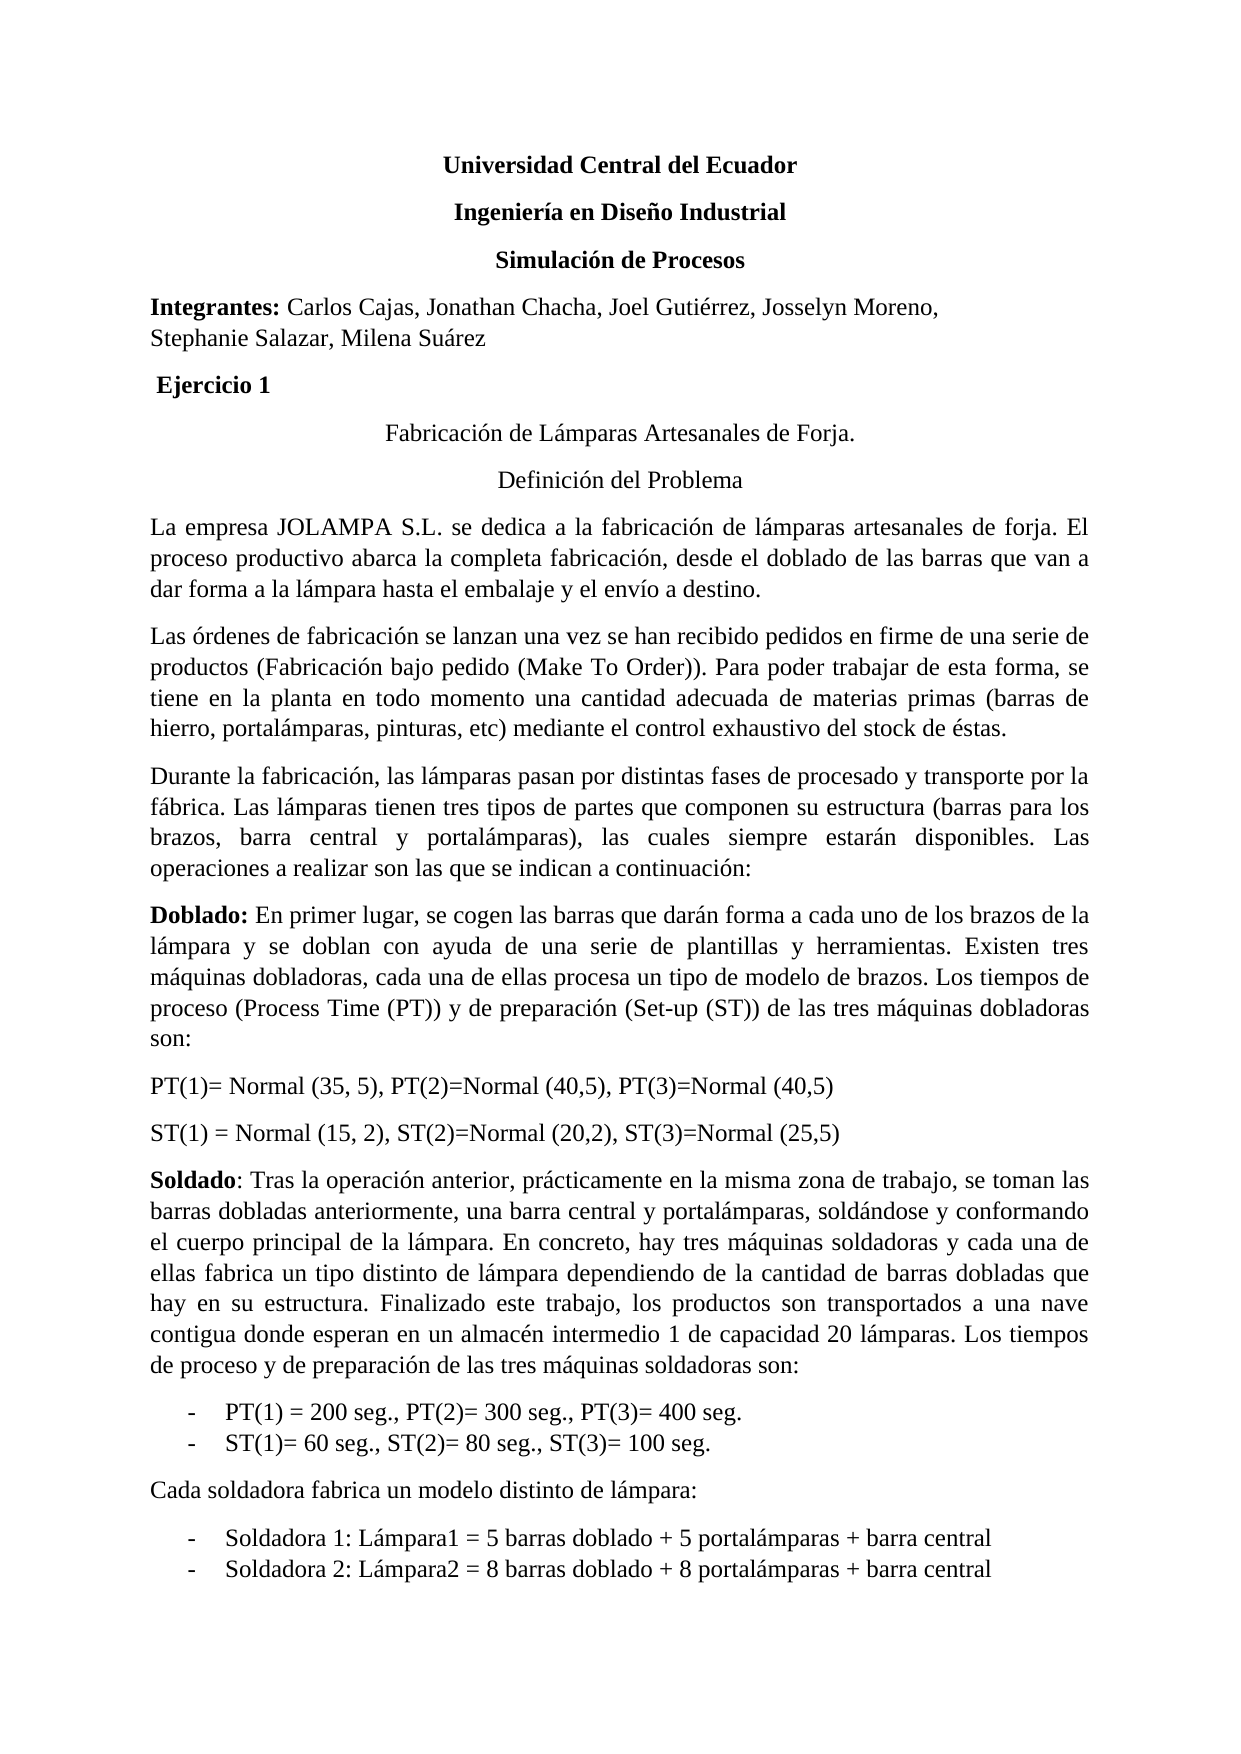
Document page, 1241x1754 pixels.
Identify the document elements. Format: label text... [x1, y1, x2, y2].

text La empresa JOLAMPA S.L. se dedica a la fabricación de lámparas artesanales de forja. El proceso productivo abarca la completa fabricación, desde el doblado de las barras que van a dar forma a la lámpara hasta el embalaje y el envío a destino. [150, 512, 1090, 603]
text Simulación de Procesos [150, 245, 1090, 273]
text Integrantes: Carlos Cajas, Jonathan Chacha, Joel Gutiérrez, Josselyn Moreno, Stephanie Salazar, Milena Suárez [150, 292, 1090, 352]
text Ingeniería en Diseño Industrial [150, 197, 1090, 226]
text Soldado: Tras la operación anterior, prácticamente en la misma zona de trabajo, se toman las barras dobladas anteriormente, una barra central y portalámparas, soldándose y conformando el cuerpo principal de la lámpara. En concreto, hay tres máquinas soldadoras y cada una de ellas fabrica un tipo distinto de lámpara dependiendo de la cantidad de barras dobladas que hay en su estructura. Finalizado este trabajo, los productos son transportados a una nave contigua donde esperan en un almacén intermedio 1 de capacidad 20 lámparas. Los tiempos de proceso y de preparación de las tres máquinas soldadoras son: [150, 1166, 1090, 1379]
text Fabricación de Lámparas Artesanales de Forja. [150, 418, 1090, 446]
text PT(1)= Normal (35, 5), PT(2)=Normal (40,5), PT(3)=Normal (40,5) [150, 1071, 1090, 1099]
text Las órdenes de fabricación se lanzan una vez se han recibido pedidos en firme de una serie de productos (Fabricación bajo pedido (Make To Order)). Para poder trabajar de esta forma, se tiene en la planta en todo momento una cantidad adecuada de materias primas (barras de hierro, portalámparas, pinturas, etc) mediante el control exhaustivo del stock de éstas. [150, 621, 1090, 742]
text Cada soldadora fabrica un modelo distinto de lámpara: [150, 1476, 1090, 1504]
list Soldadora 1: Lámpara1 = 5 barras doblado + 5 portalámparas + barra central [187, 1523, 1090, 1552]
text Doblado: En primer lugar, se cogen las barras que darán forma a cada uno de los brazos de la lámpara y se doblan con ayuda de una serie de plantillas y herramientas. Existen tres máquinas dobladoras, cada una de ellas procesa un tipo de modelo de brazos. Los tiempos de proceso (Process Time (PT)) y de preparación (Set-up (ST)) de las tres máquinas dobladoras son: [150, 901, 1090, 1052]
text Definición del Problema [150, 465, 1090, 494]
text ST(1) = Normal (15, 2), ST(2)=Normal (20,2), ST(3)=Normal (25,5) [150, 1118, 1090, 1147]
text Universidad Central del Ecuador [150, 150, 1090, 179]
list Soldadora 2: Lámpara2 = 8 barras doblado + 8 portalámparas + barra central [187, 1554, 1090, 1582]
list ST(1)= 60 seg., ST(2)= 80 seg., ST(3)= 100 seg. [187, 1428, 1090, 1457]
list PT(1) = 200 seg., PT(2)= 300 seg., PT(3)= 400 seg. [187, 1397, 1090, 1426]
text Ejercicio 1 [150, 370, 1090, 399]
text Durante la fabricación, las lámparas pasan por distintas fases de procesado y transporte por la fábrica. Las lámparas tienen tres tipos de partes que componen su estructura (barras para los brazos, barra central y portalámparas), las cuales siempre estarán disponibles. Las operaciones a realizar son las que se indican a continuación: [150, 761, 1090, 882]
